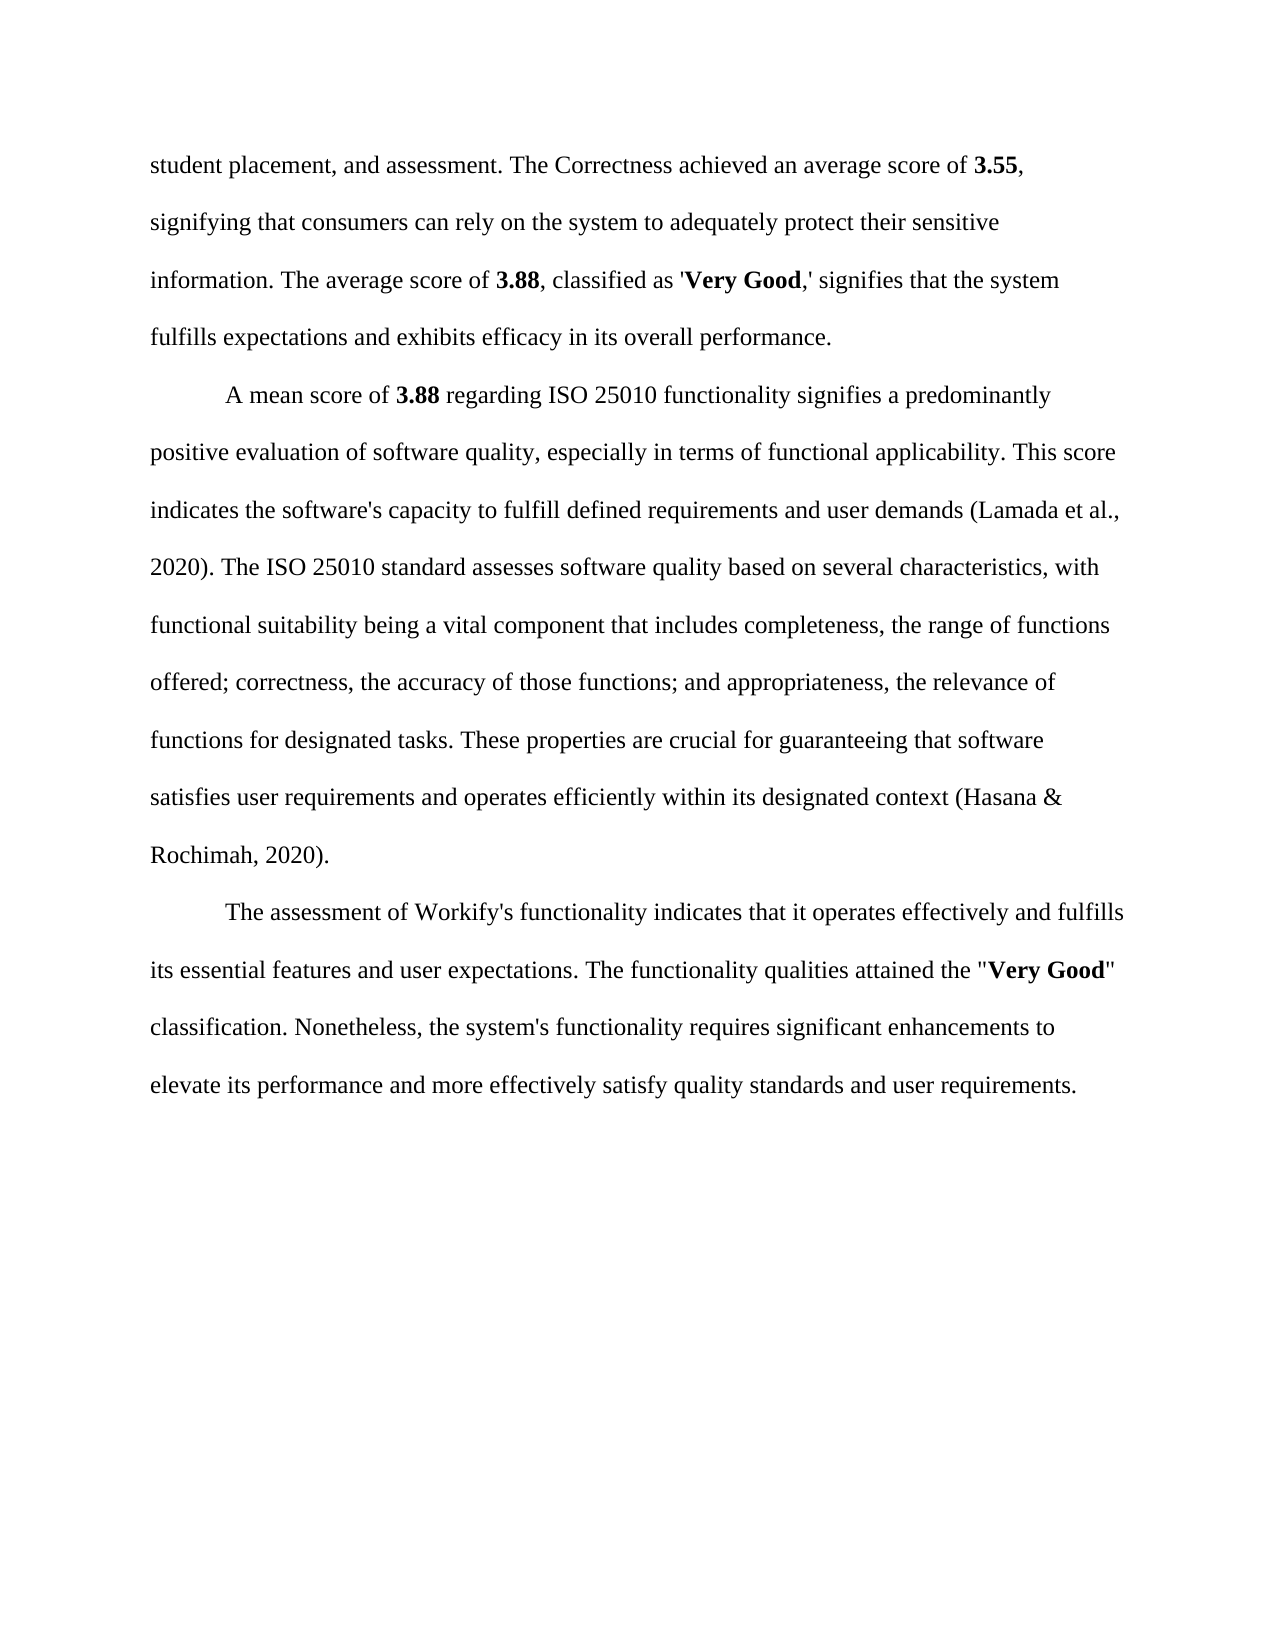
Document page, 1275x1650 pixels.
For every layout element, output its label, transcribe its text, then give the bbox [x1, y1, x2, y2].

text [150, 150, 1125, 351]
text A mean score of 3.88 regarding ISO 25010 functionality signifies a predominantly positive evaluation of software quality, especially in terms of functional applicability. This score indicates the software's capacity to fulfill defined requirements and user demands (Lamada et al., 2020). The ISO 25010 standard assesses software quality based on several characteristics, with functional suitability being a vital component that includes completeness, the range of functions offered; correctness, the accuracy of those functions; and appropriateness, the relevance of functions for designated tasks. These properties are crucial for guaranteeing that software satisfies user requirements and operates efficiently within its designated context (Hasana & Rochimah, 2020). [150, 380, 1125, 869]
text The assessment of Workify's functionality indicates that it operates effectively and fulfills its essential features and user expectations. The functionality qualities attained the "Very Good" classification. Nonetheless, the system's functionality requires significant enhancements to elevate its performance and more effectively satisfy quality standards and user requirements. [150, 897, 1125, 1099]
